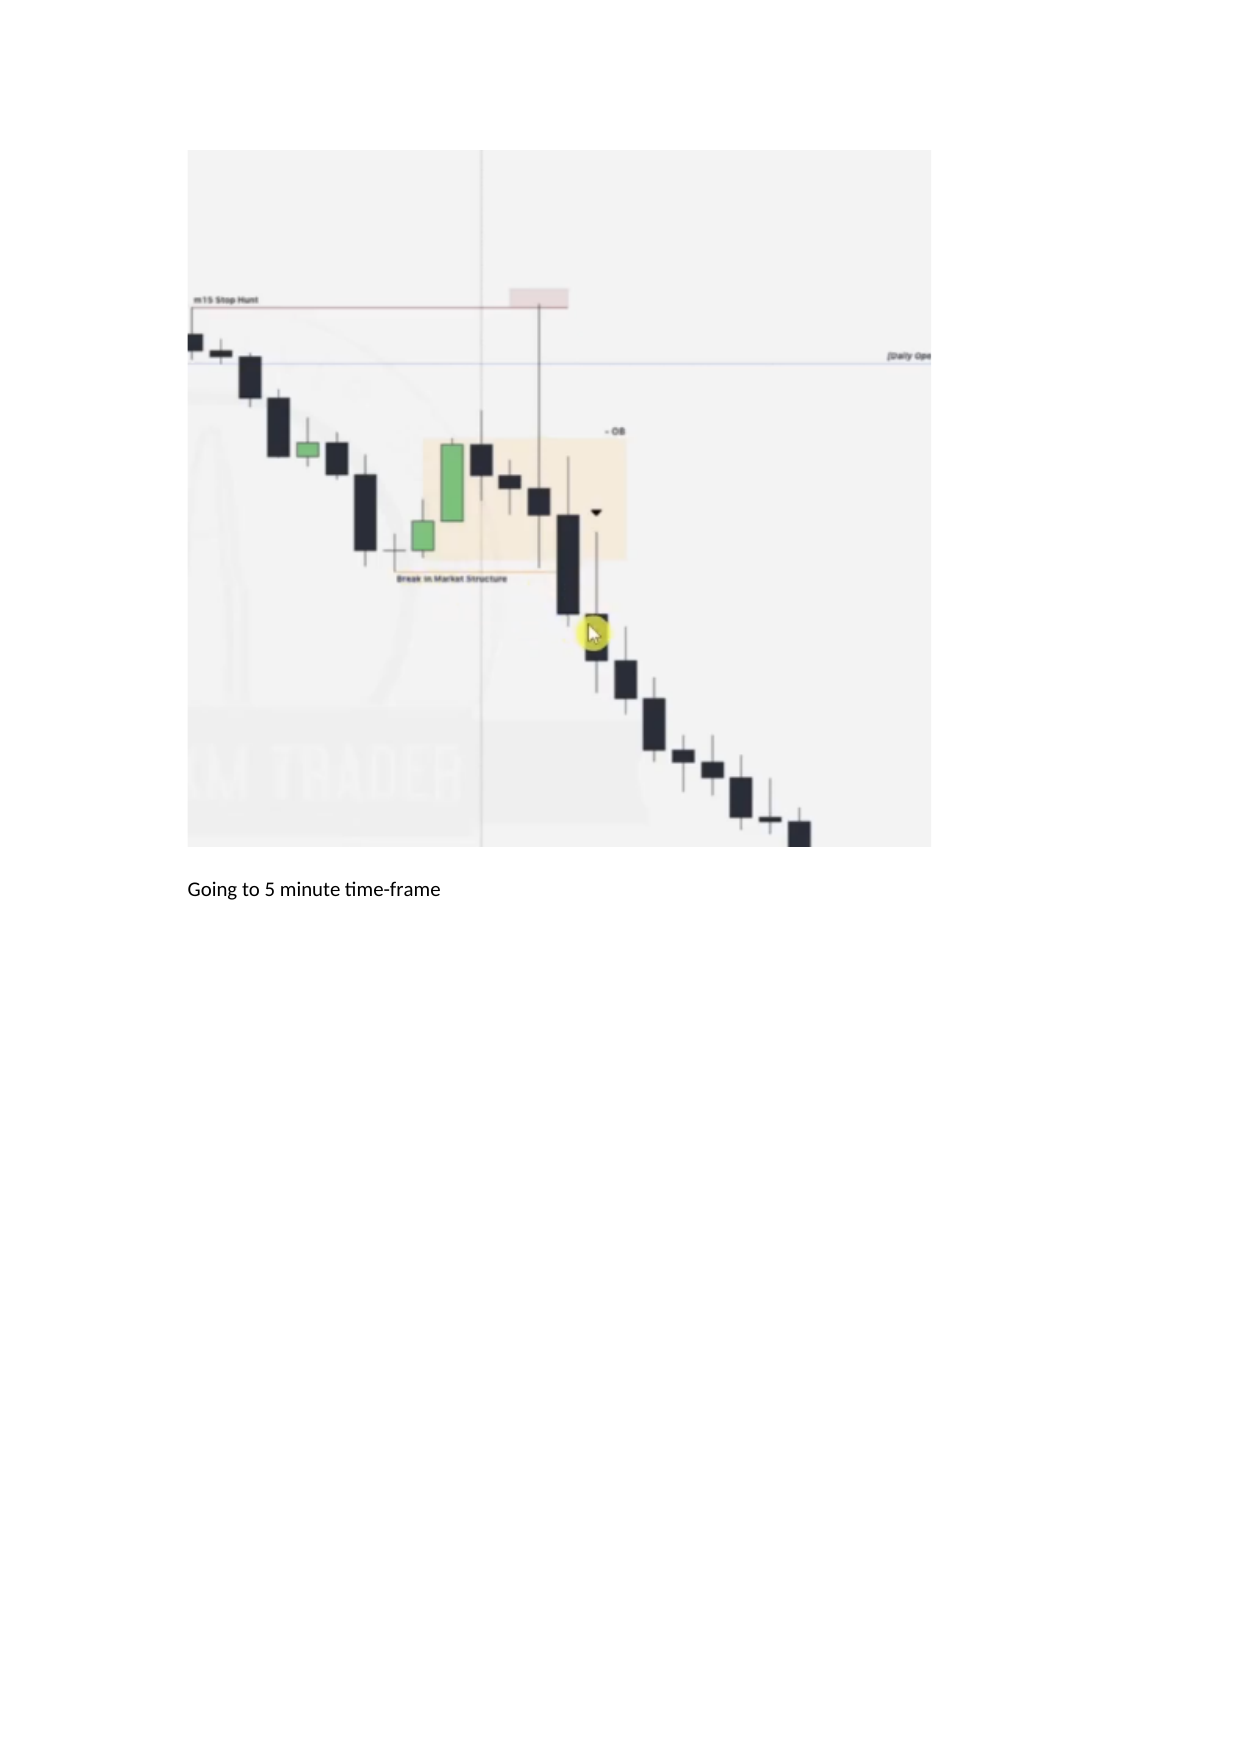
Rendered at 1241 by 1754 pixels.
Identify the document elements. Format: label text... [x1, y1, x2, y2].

list Going to 5 minute time-frame [187, 876, 1053, 901]
picture [187, 150, 932, 847]
